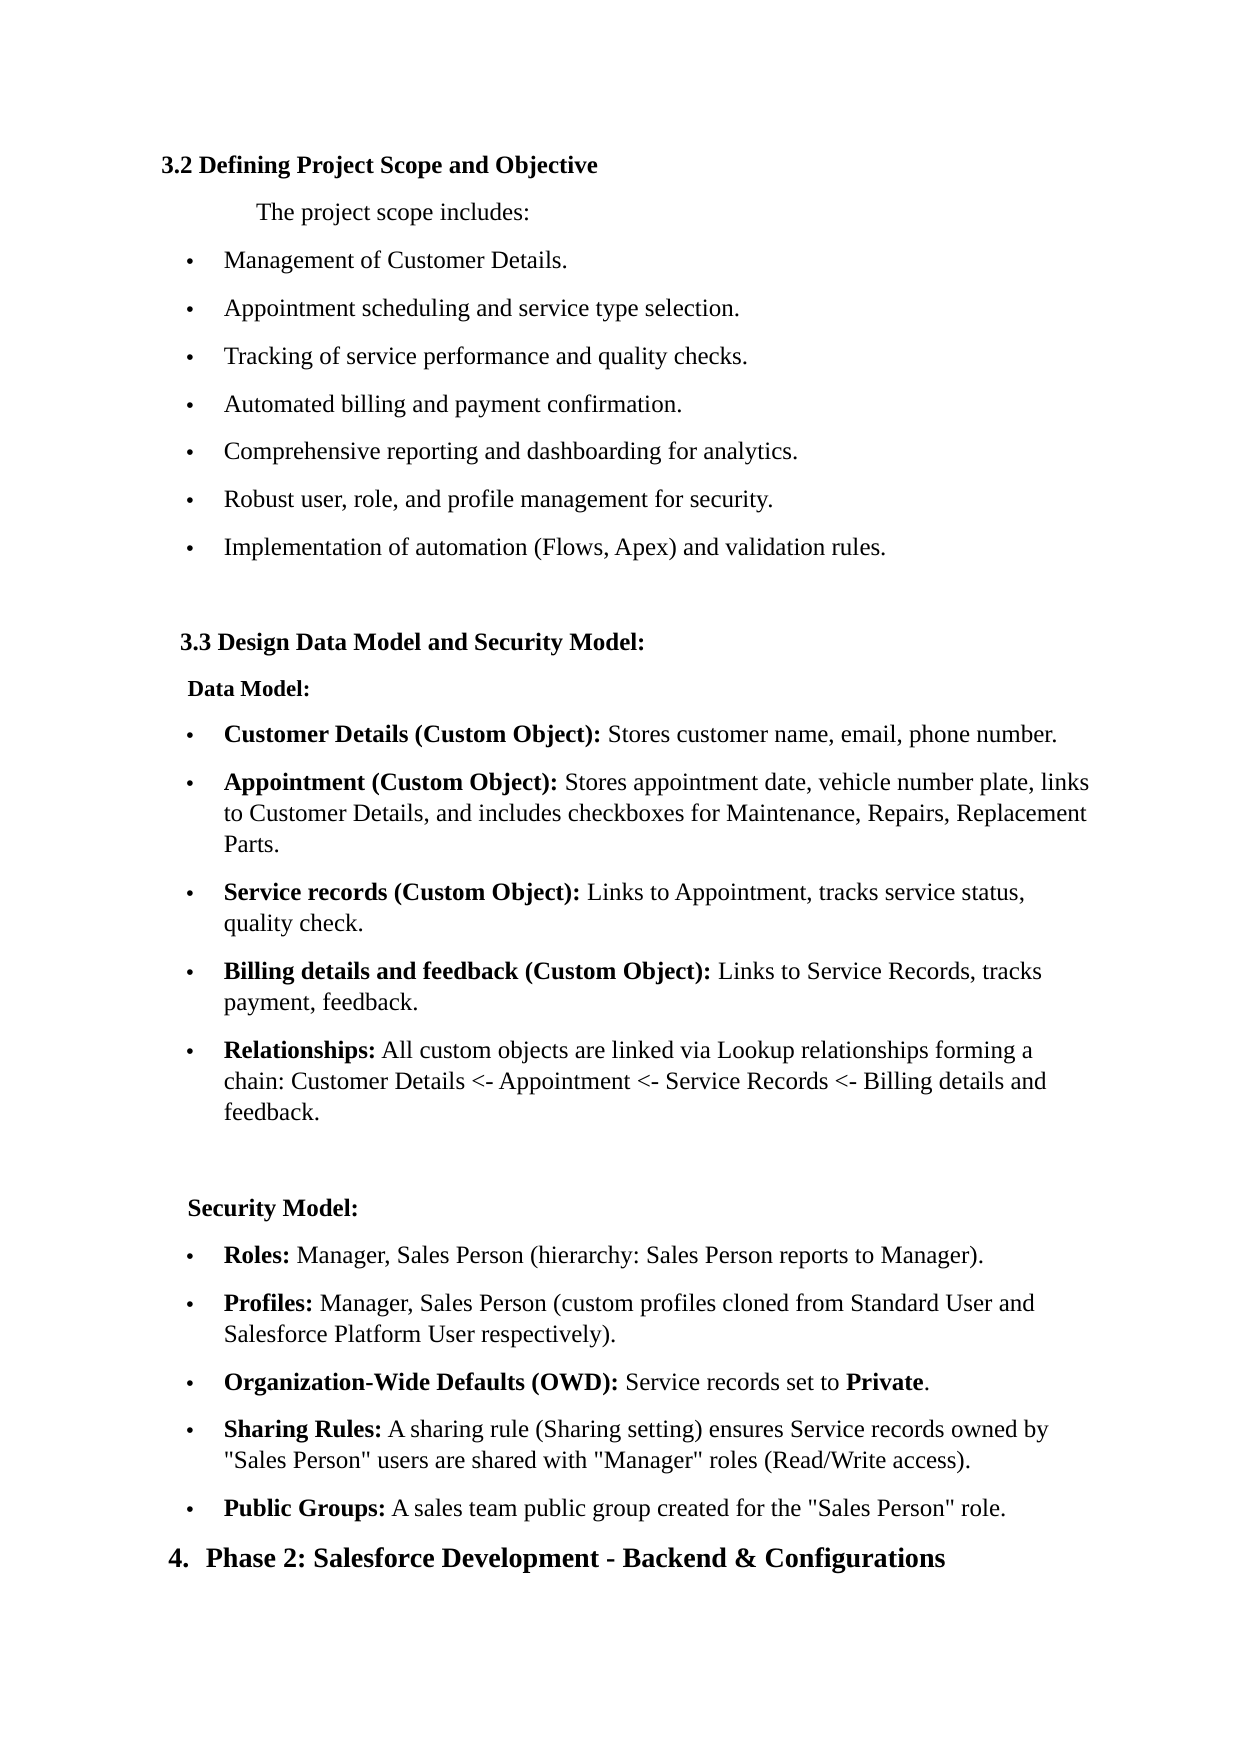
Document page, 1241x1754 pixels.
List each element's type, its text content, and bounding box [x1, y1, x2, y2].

list Service records (Custom Object): Links to Appointment, tracks service status, quality check. [186, 877, 1090, 937]
list Comprehensive reporting and dashboarding for analytics. [186, 436, 1090, 465]
list Appointment scheduling and service type selection. [186, 293, 1090, 322]
list Management of Customer Details. [186, 245, 1090, 274]
text 3.2 Defining Project Scope and Objective [148, 150, 1080, 179]
list Roles: Manager, Sales Person (hierarchy: Sales Person reports to Manager). [186, 1240, 1090, 1269]
list Customer Details (Custom Object): Stores customer name, email, phone number. [186, 719, 1090, 748]
text The project scope includes: [225, 197, 1090, 226]
list Billing details and feedback (Custom Object): Links to Service Records, tracks payment, feedback. [186, 956, 1090, 1016]
list Profiles: Manager, Sales Person (custom profiles cloned from Standard User and Salesforce Platform User respectively). [186, 1288, 1090, 1348]
list Appointment (Custom Object): Stores appointment date, vehicle number plate, links to Customer Details, and includes checkboxes for Maintenance, Repairs, Replacement Parts. [186, 767, 1090, 858]
list Automated billing and payment confirmation. [186, 389, 1090, 417]
list Implementation of automation (Flows, Apex) and validation rules. [186, 532, 1090, 561]
list Phase 2: Salesforce Development - Backend & Configurations [168, 1541, 1128, 1573]
list Robust user, role, and profile management for security. [186, 484, 1090, 513]
list Organization-Wide Defaults (OWD): Service records set to Private. [186, 1367, 1090, 1396]
list Sharing Rules: A sharing rule (Sharing setting) ensures Service records owned by "Sales Person" users are shared with "Manager" roles (Read/Write access). [186, 1414, 1090, 1474]
list Tracking of service performance and quality checks. [186, 341, 1090, 369]
text Data Model: [150, 674, 1166, 701]
list Relationships: All custom objects are linked via Lookup relationships forming a chain: Customer Details <- Appointment <- Service Records <- Billing details and feedback. [186, 1035, 1090, 1126]
list Public Groups: A sales team public group created for the "Sales Person" role. [186, 1493, 1090, 1522]
text Security Model: [187, 1193, 1080, 1221]
text 3.3 Design Data Model and Security Model: [148, 627, 1080, 656]
